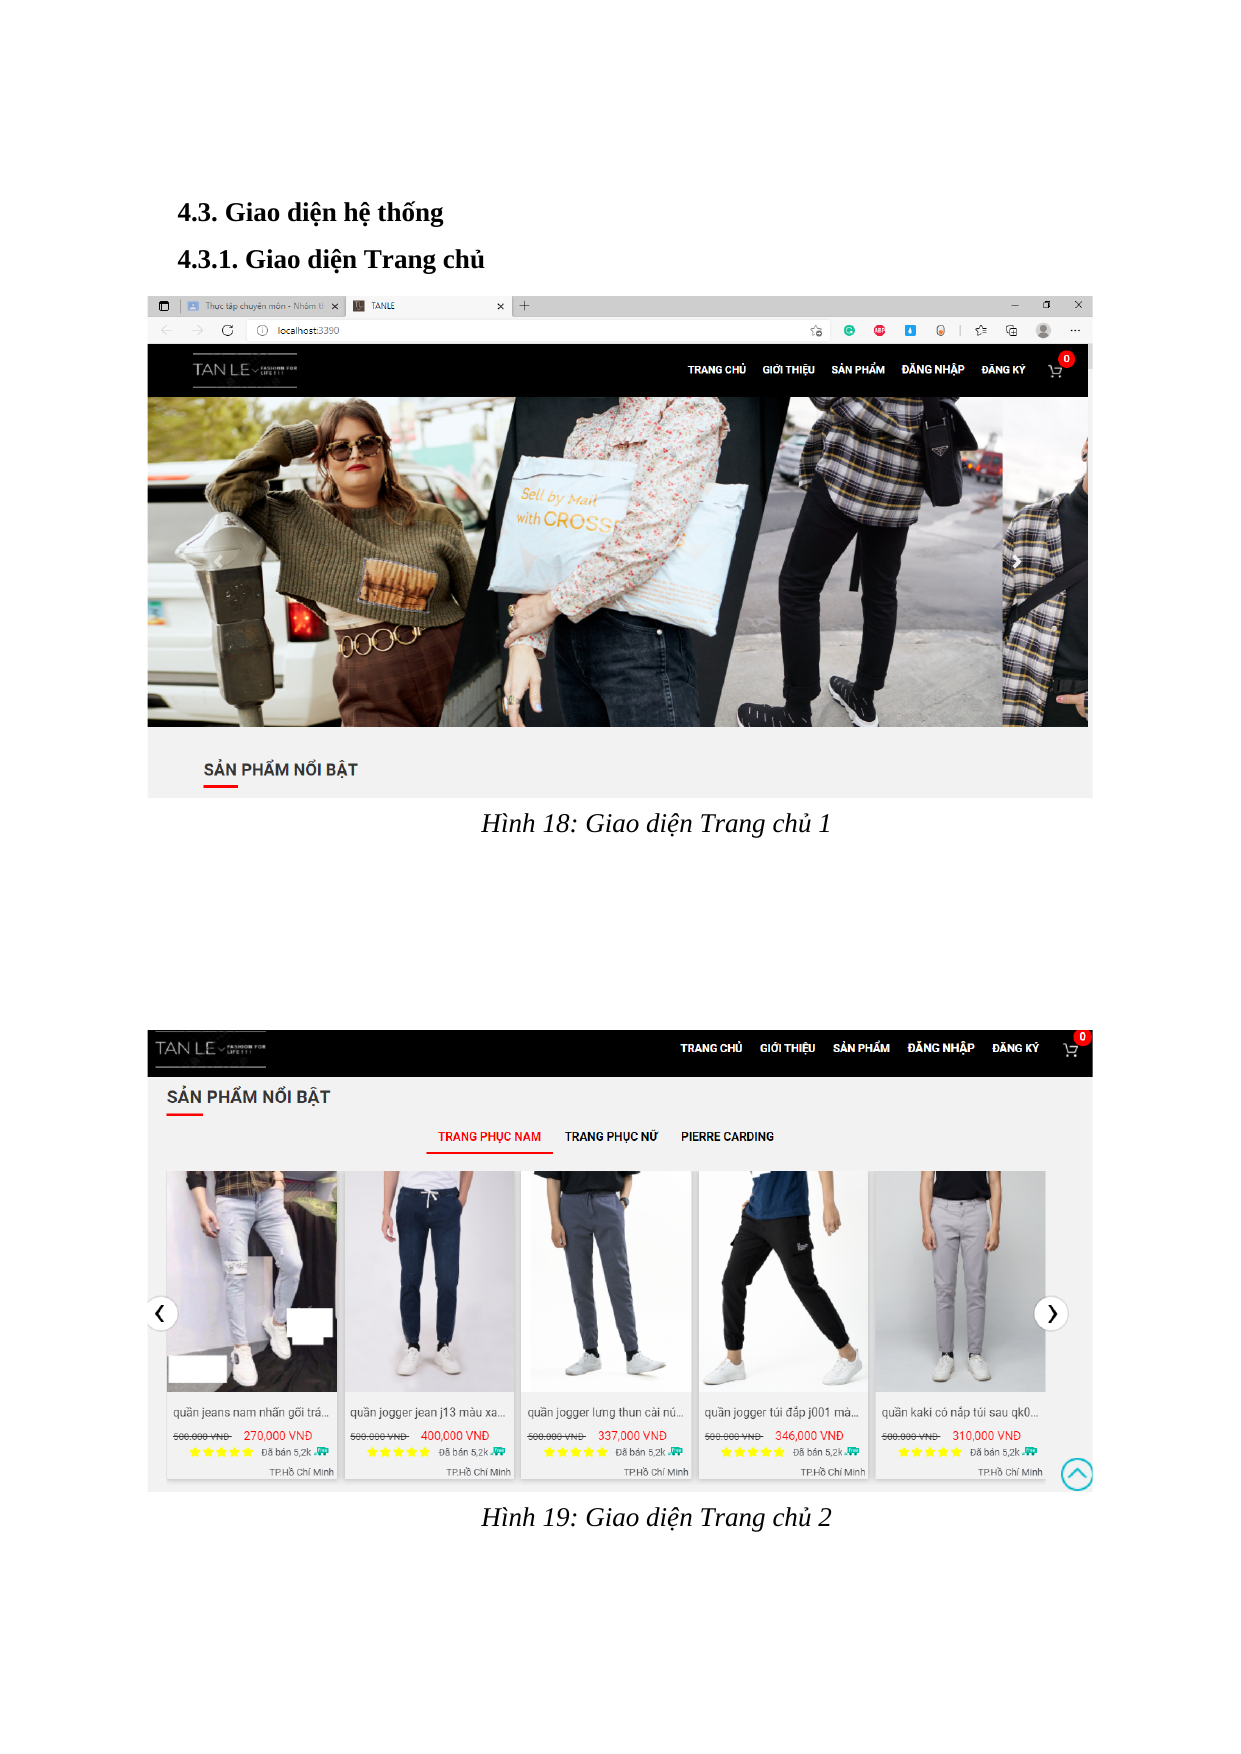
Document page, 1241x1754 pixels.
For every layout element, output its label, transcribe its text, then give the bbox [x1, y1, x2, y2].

picture [147, 296, 1093, 798]
picture [147, 1030, 1093, 1492]
subtitle 4.3.1. Giao diện Trang chủ [177, 243, 1122, 274]
subtitle 4.3. Giao diện hệ thống [177, 196, 1122, 228]
